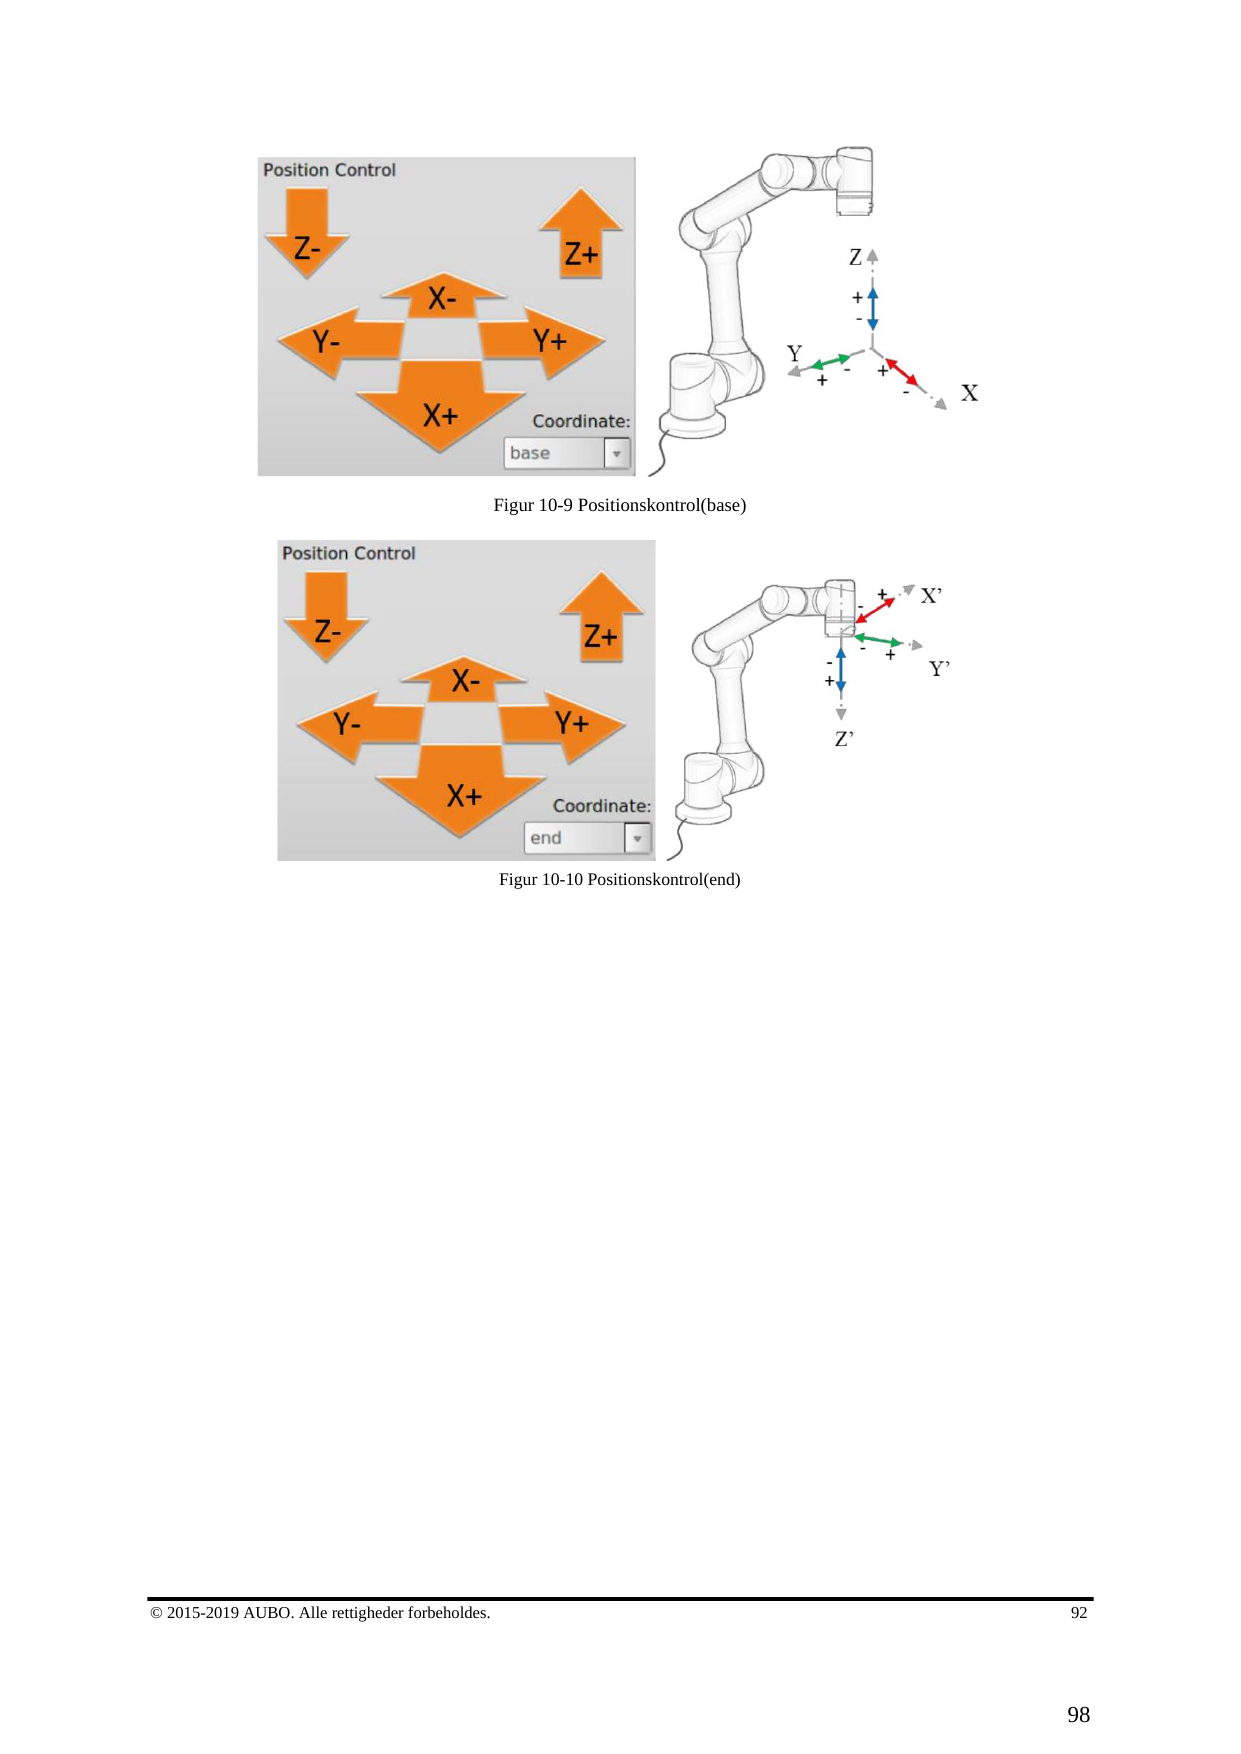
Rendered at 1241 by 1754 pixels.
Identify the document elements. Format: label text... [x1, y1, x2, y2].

text Figur 10-10 Positionskontrol(end) [150, 868, 1089, 890]
picture [257, 138, 983, 477]
picture [277, 540, 963, 861]
text Figur 10-9 Positionskontrol(base) [150, 493, 1089, 516]
text © 2015-2019 AUBO. Alle rettigheder forbeholdes. 92 [150, 1603, 1090, 1622]
picture [147, 1597, 1094, 1601]
